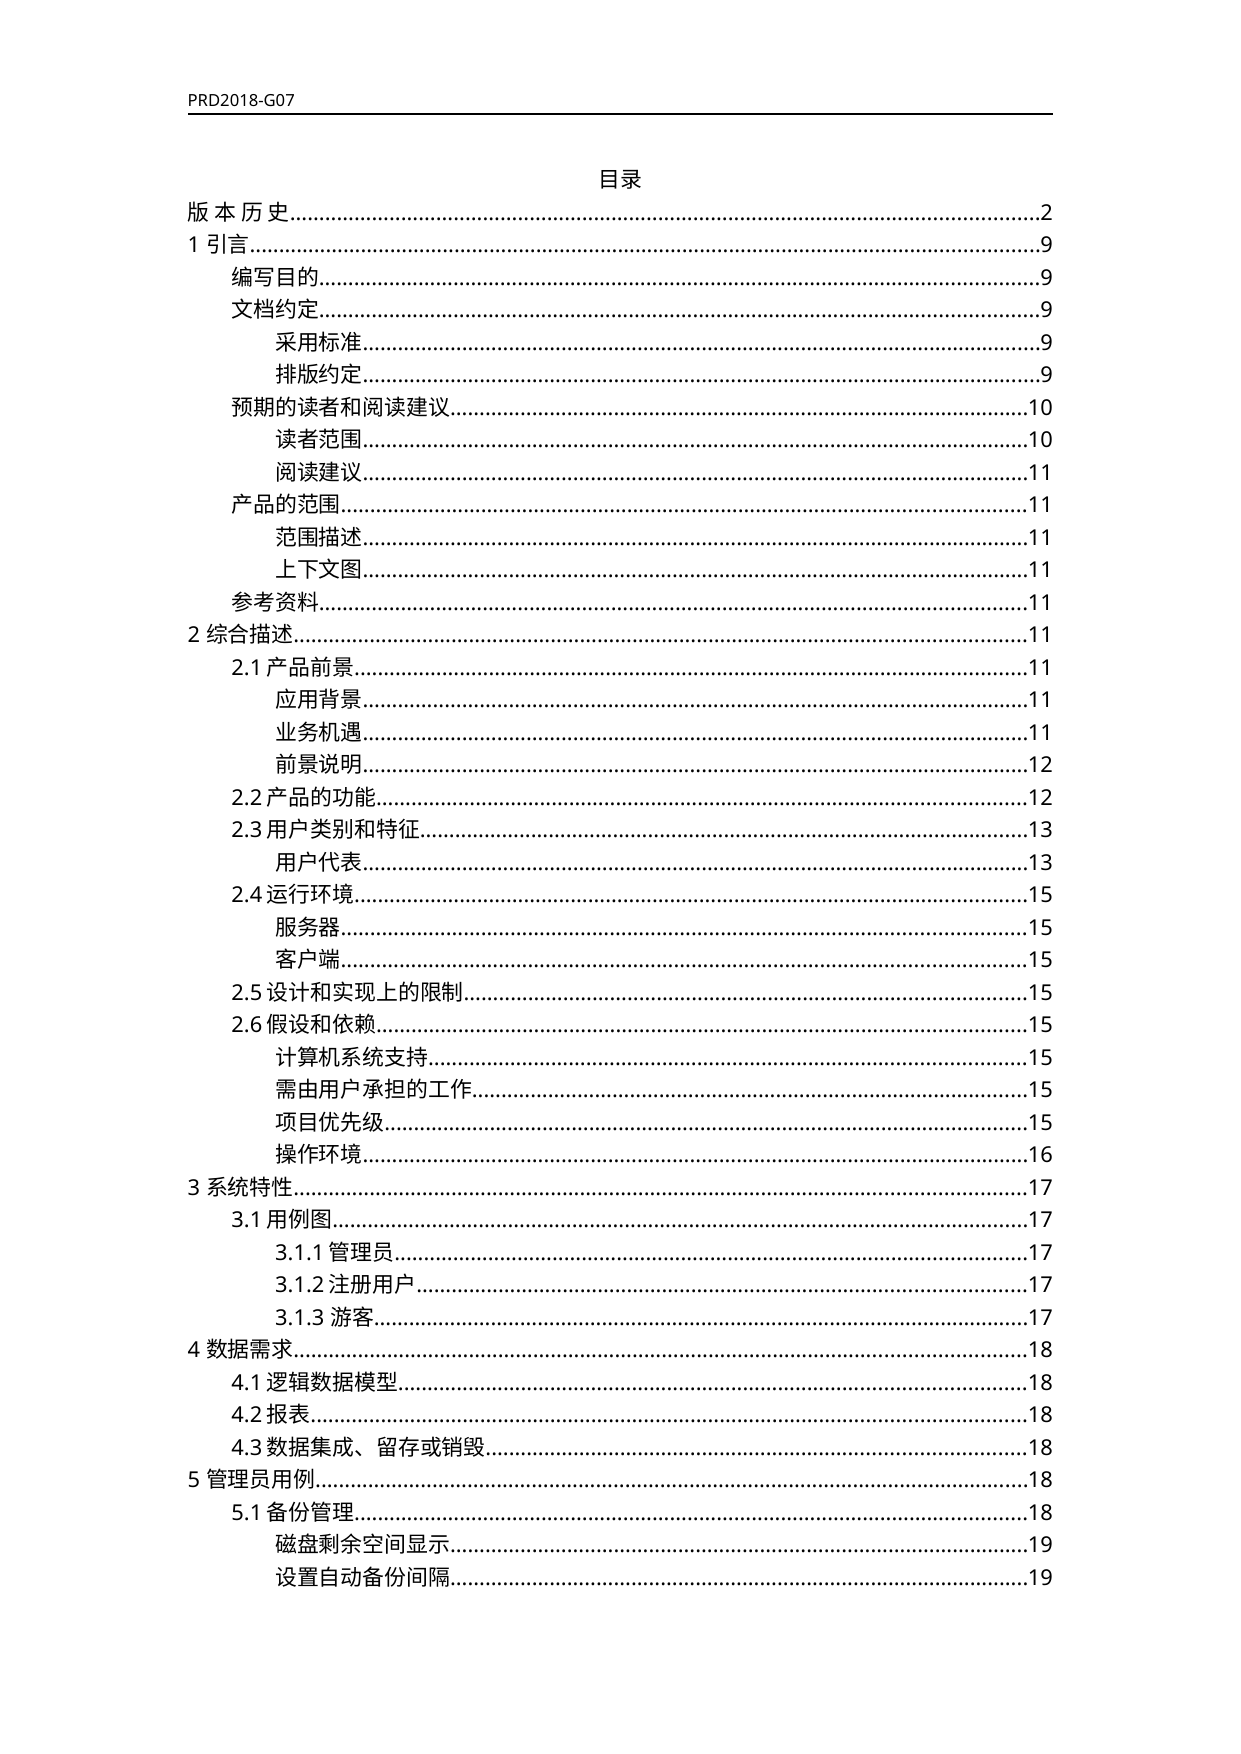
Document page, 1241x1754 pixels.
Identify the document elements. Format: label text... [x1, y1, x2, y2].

text 版 本 历 史 2 [187, 194, 1053, 227]
text 产品的范围 11 [231, 487, 1053, 519]
text 读者范围 10 [275, 422, 1053, 454]
text 参考资料 11 [231, 584, 1053, 617]
text 客户端 15 [275, 942, 1053, 974]
text 2.2产品的功能 12 [231, 779, 1053, 812]
text 范围描述 11 [275, 519, 1053, 552]
text 设置自动备份间隔 19 [275, 1559, 1053, 1592]
text 用户代表 13 [275, 844, 1053, 877]
text 需由用户承担的工作 15 [275, 1072, 1053, 1104]
text 服务器 15 [275, 909, 1053, 942]
text 3.1.1管理员 17 [275, 1234, 1053, 1267]
text 2.4运行环境 15 [231, 877, 1053, 909]
text 3.1.2注册用户 17 [275, 1267, 1053, 1299]
text 应用背景 11 [275, 682, 1053, 714]
text 4 数据需求 18 [187, 1332, 1053, 1364]
text 前景说明 12 [275, 747, 1053, 779]
text 项目优先级 15 [275, 1104, 1053, 1137]
text 2.3用户类别和特征 13 [231, 812, 1053, 844]
text 磁盘剩余空间显示 19 [275, 1527, 1053, 1559]
text 2 综合描述 11 [187, 617, 1053, 649]
text 计算机系统支持 15 [275, 1039, 1053, 1072]
text 4.1逻辑数据模型 18 [231, 1364, 1053, 1397]
text 1 引言 9 [187, 227, 1053, 259]
text 5.1备份管理 18 [231, 1494, 1053, 1527]
text 业务机遇 11 [275, 714, 1053, 747]
text 目录 [187, 162, 1053, 194]
text 编写目的 9 [231, 259, 1053, 292]
text 上下文图 11 [275, 552, 1053, 584]
text 2.1产品前景 11 [231, 649, 1053, 682]
text 3 系统特性 17 [187, 1169, 1053, 1202]
text 4.3数据集成、留存或销毁 18 [231, 1429, 1053, 1462]
text 5 管理员用例 18 [187, 1462, 1053, 1494]
text 阅读建议 11 [275, 454, 1053, 487]
text 采用标准 9 [275, 324, 1053, 357]
text 3.1用例图 17 [231, 1202, 1053, 1234]
text 3.1.3 游客 17 [275, 1299, 1053, 1332]
text 2.5设计和实现上的限制 15 [231, 974, 1053, 1007]
text 排版约定 9 [275, 357, 1053, 389]
text 预期的读者和阅读建议 10 [231, 389, 1053, 422]
text 4.2报表 18 [231, 1397, 1053, 1429]
text 文档约定 9 [231, 292, 1053, 324]
text 操作环境 16 [275, 1137, 1053, 1169]
text 2.6假设和依赖 15 [231, 1007, 1053, 1039]
